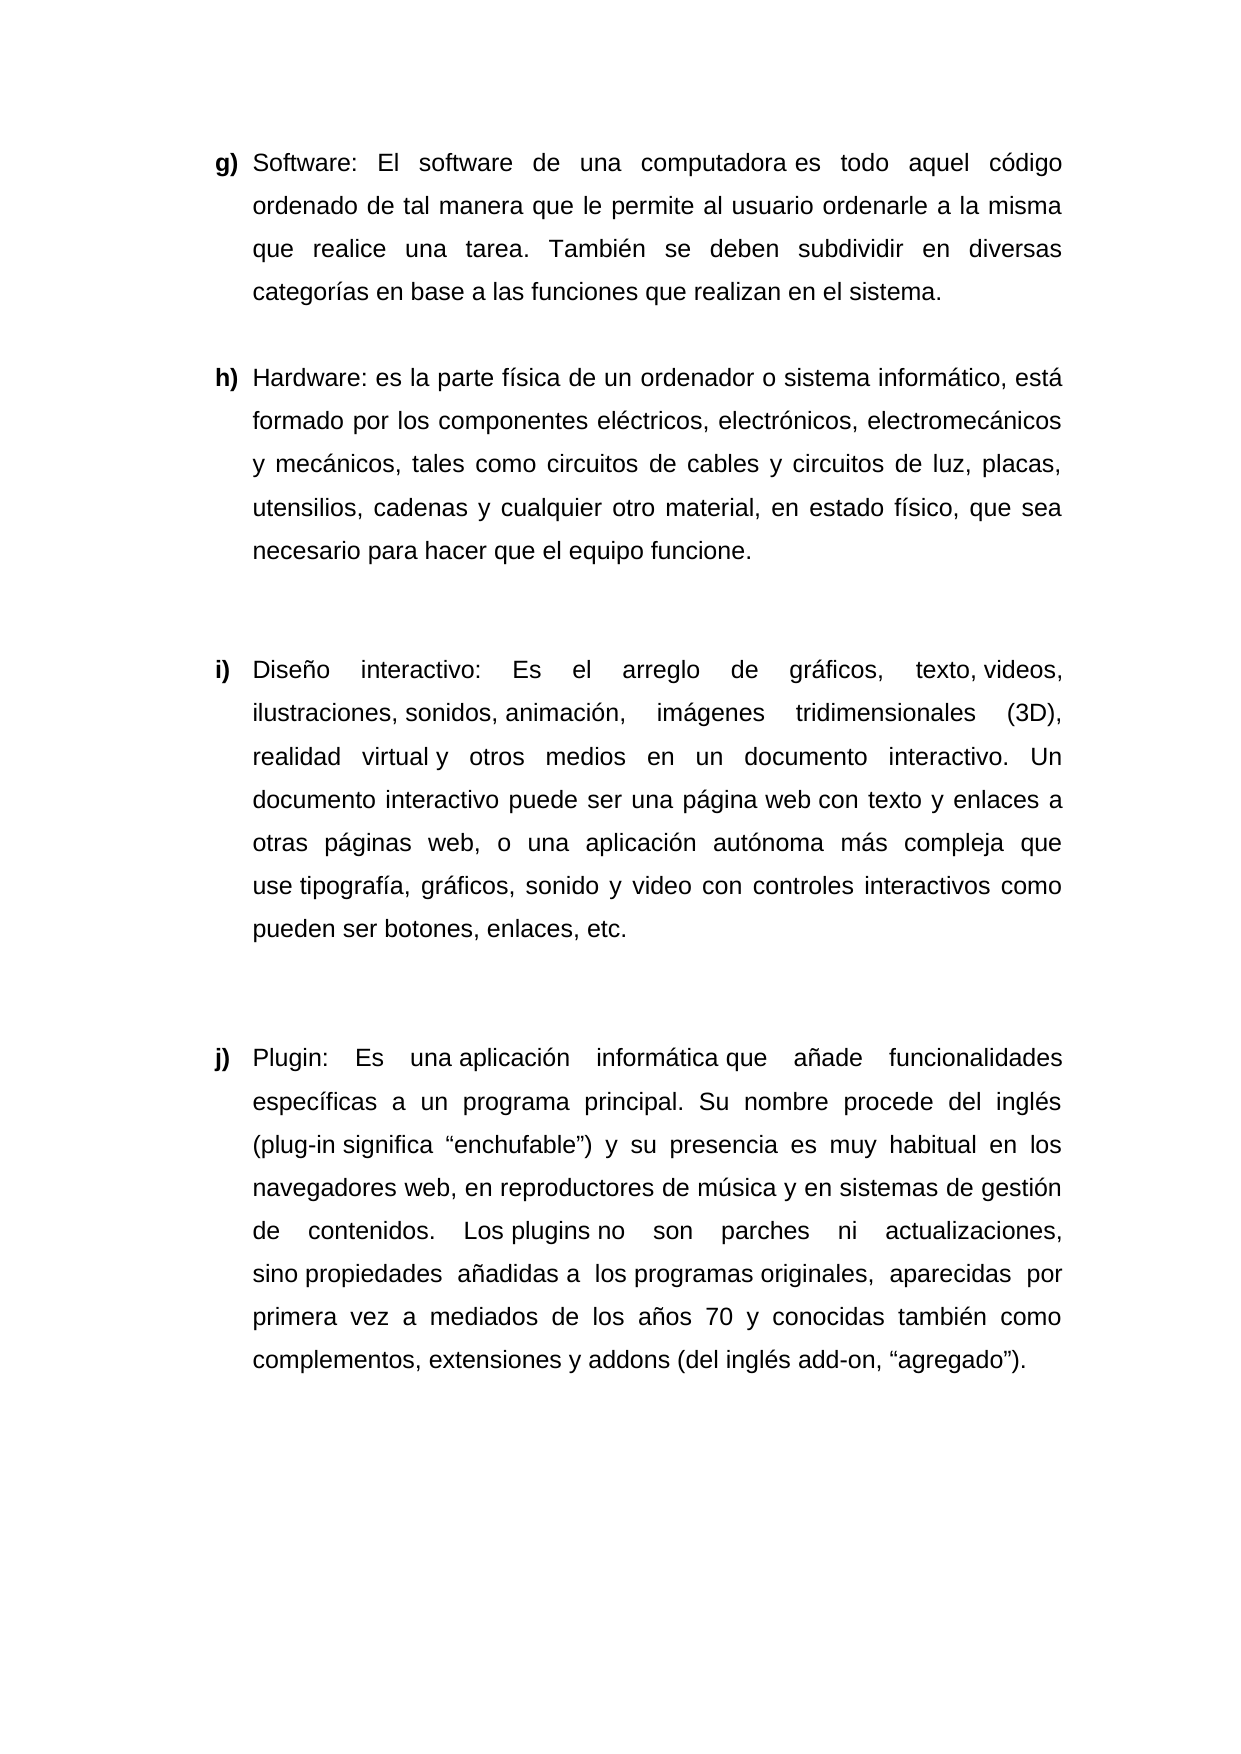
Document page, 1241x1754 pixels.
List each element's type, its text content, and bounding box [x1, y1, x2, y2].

list Plugin: Es una aplicación informática que añade funcionalidades específicas a un programa principal. Su nombre procede del inglés (plug-in significa “enchufable”) y su presencia es muy habitual en los navegadores web, en reproductores de música y en sistemas de gestión de contenidos. Los plugins no son parches ni actualizaciones, sino propiedades añadidas a los programas originales, aparecidas por primera vez a mediados de los años 70 y conocidas también como complementos, extensiones y addons (del inglés add-on, “agregado”). [215, 1043, 1063, 1374]
list Hardware: es la parte física de un ordenador o sistema informático, está formado por los componentes eléctricos, electrónicos, electromecánicos y mecánicos, tales como circuitos de cables y circuitos de luz, placas, utensilios, cadenas y cualquier otro material, en estado físico, que sea necesario para hacer que el equipo funcione. [215, 363, 1063, 564]
list Diseño interactivo: Es el arreglo de gráficos, texto, videos, ilustraciones, sonidos, animación, imágenes tridimensionales (3D), realidad virtual y otros medios en un documento interactivo. Un documento interactivo puede ser una página web con texto y enlaces a otras páginas web, o una aplicación autónoma más compleja que use tipografía, gráficos, sonido y video con controles interactivos como pueden ser botones, enlaces, etc. [215, 655, 1063, 943]
list Software: El software de una computadora es todo aquel código ordenado de tal manera que le permite al usuario ordenarle a la misma que realice una tarea. También se deben subdividir en diversas categorías en base a las funciones que realizan en el sistema. [215, 148, 1063, 306]
